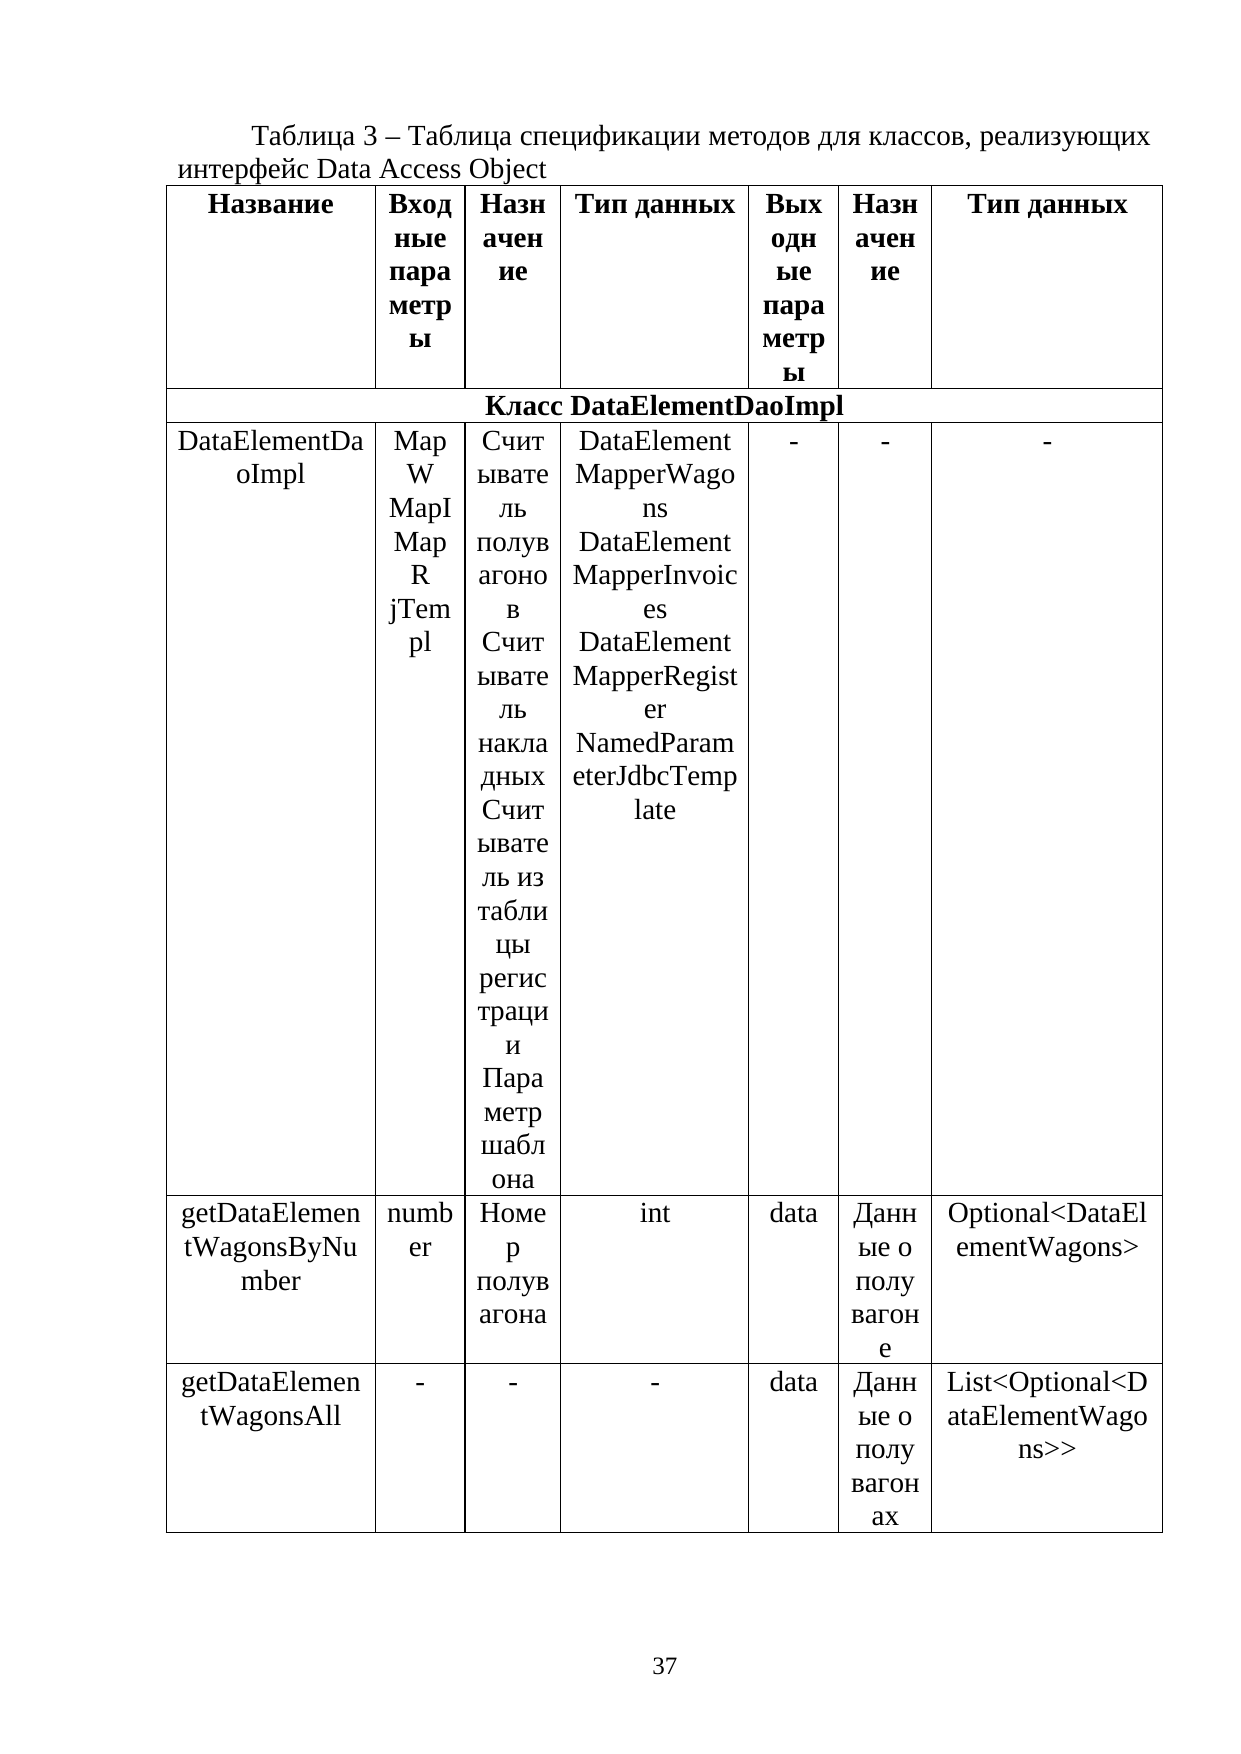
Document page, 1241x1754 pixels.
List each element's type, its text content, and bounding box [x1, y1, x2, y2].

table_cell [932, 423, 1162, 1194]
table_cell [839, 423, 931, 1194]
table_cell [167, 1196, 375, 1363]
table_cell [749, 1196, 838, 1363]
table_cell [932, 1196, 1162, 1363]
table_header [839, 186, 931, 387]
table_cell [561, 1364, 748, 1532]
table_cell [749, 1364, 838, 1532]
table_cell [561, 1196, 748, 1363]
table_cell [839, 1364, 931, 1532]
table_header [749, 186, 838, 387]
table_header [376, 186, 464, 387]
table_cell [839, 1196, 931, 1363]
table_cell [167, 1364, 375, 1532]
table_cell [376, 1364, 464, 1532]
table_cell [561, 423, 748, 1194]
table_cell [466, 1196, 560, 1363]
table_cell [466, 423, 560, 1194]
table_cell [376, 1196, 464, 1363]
text Таблица 3 – Таблица спецификации методов для классов, реализующих интерфейс Data Access Object [177, 118, 1152, 185]
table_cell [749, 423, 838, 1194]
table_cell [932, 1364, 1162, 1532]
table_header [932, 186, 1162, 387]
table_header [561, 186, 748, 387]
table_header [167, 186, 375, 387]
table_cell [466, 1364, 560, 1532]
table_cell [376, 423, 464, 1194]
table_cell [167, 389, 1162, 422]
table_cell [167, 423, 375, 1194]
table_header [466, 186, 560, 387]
